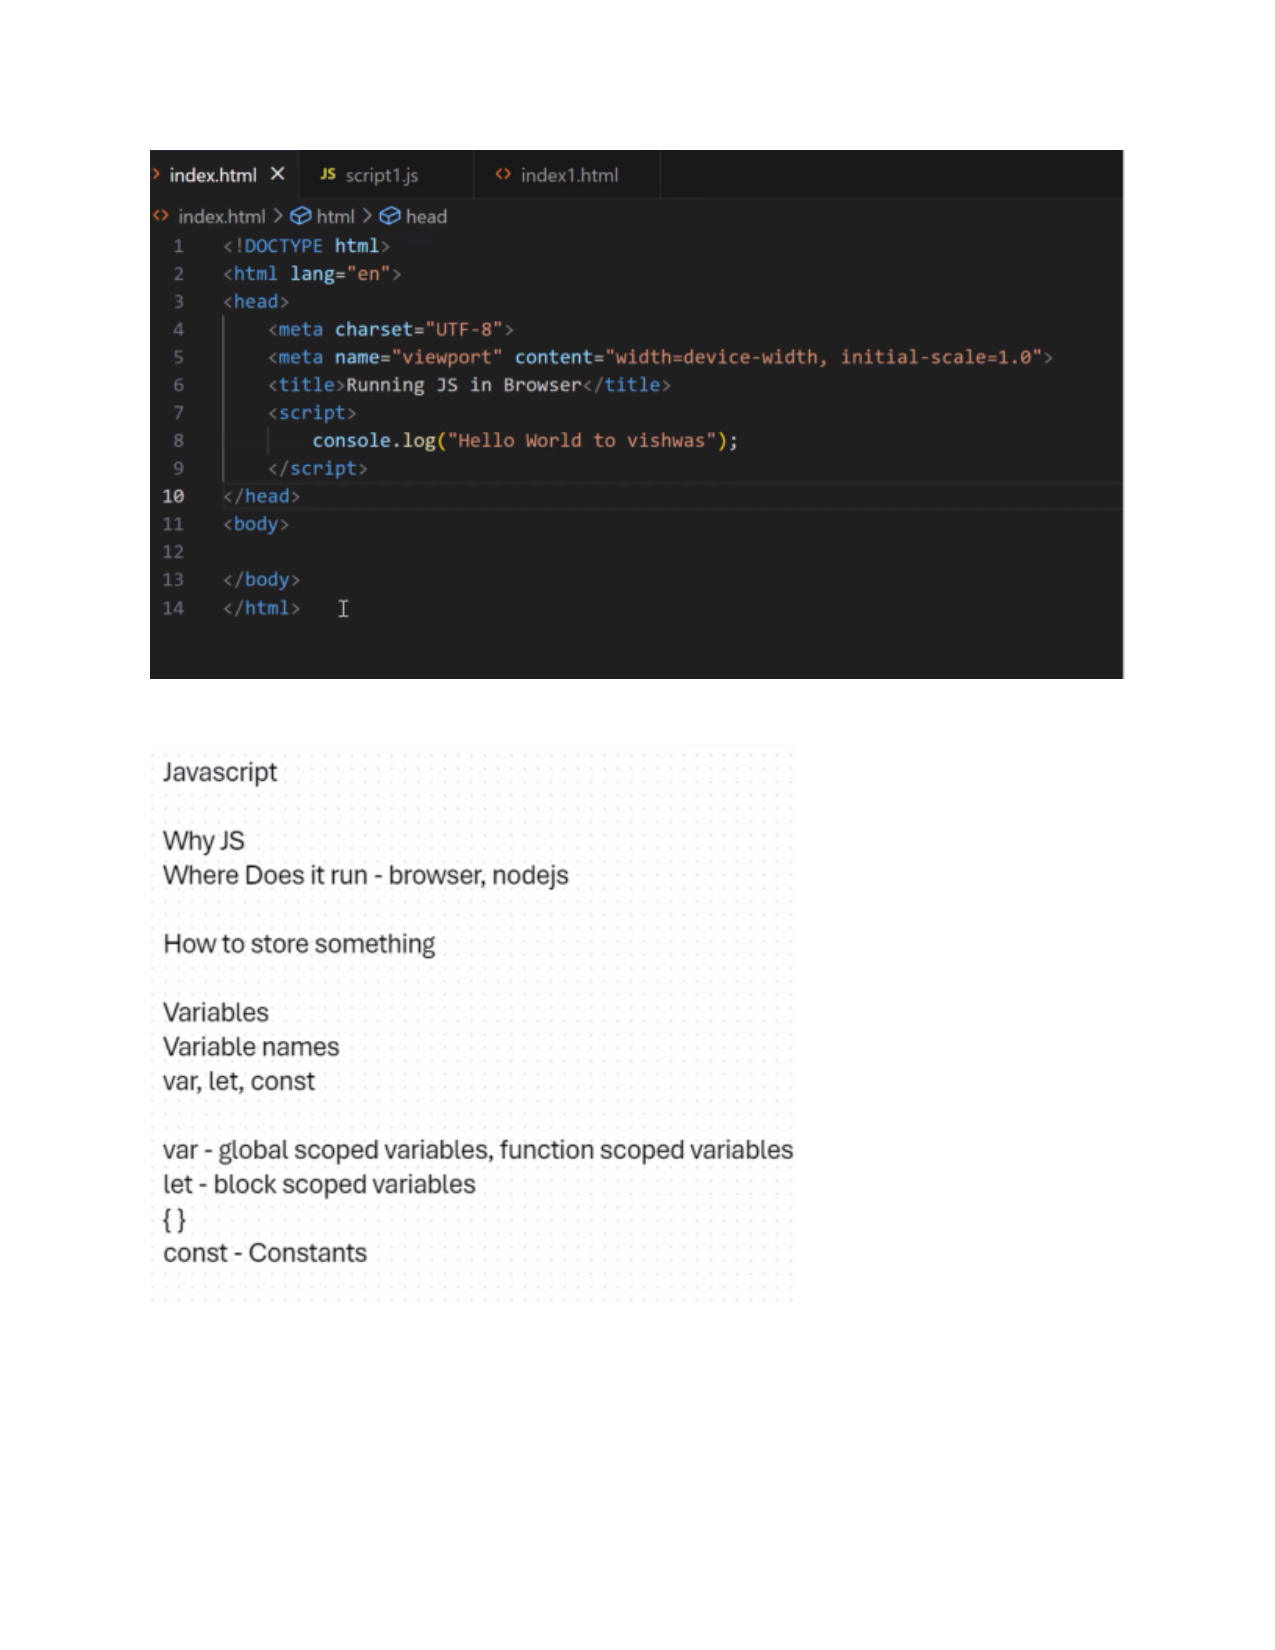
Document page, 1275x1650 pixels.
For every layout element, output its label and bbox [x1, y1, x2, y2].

picture [150, 150, 1125, 679]
picture [150, 744, 796, 1303]
